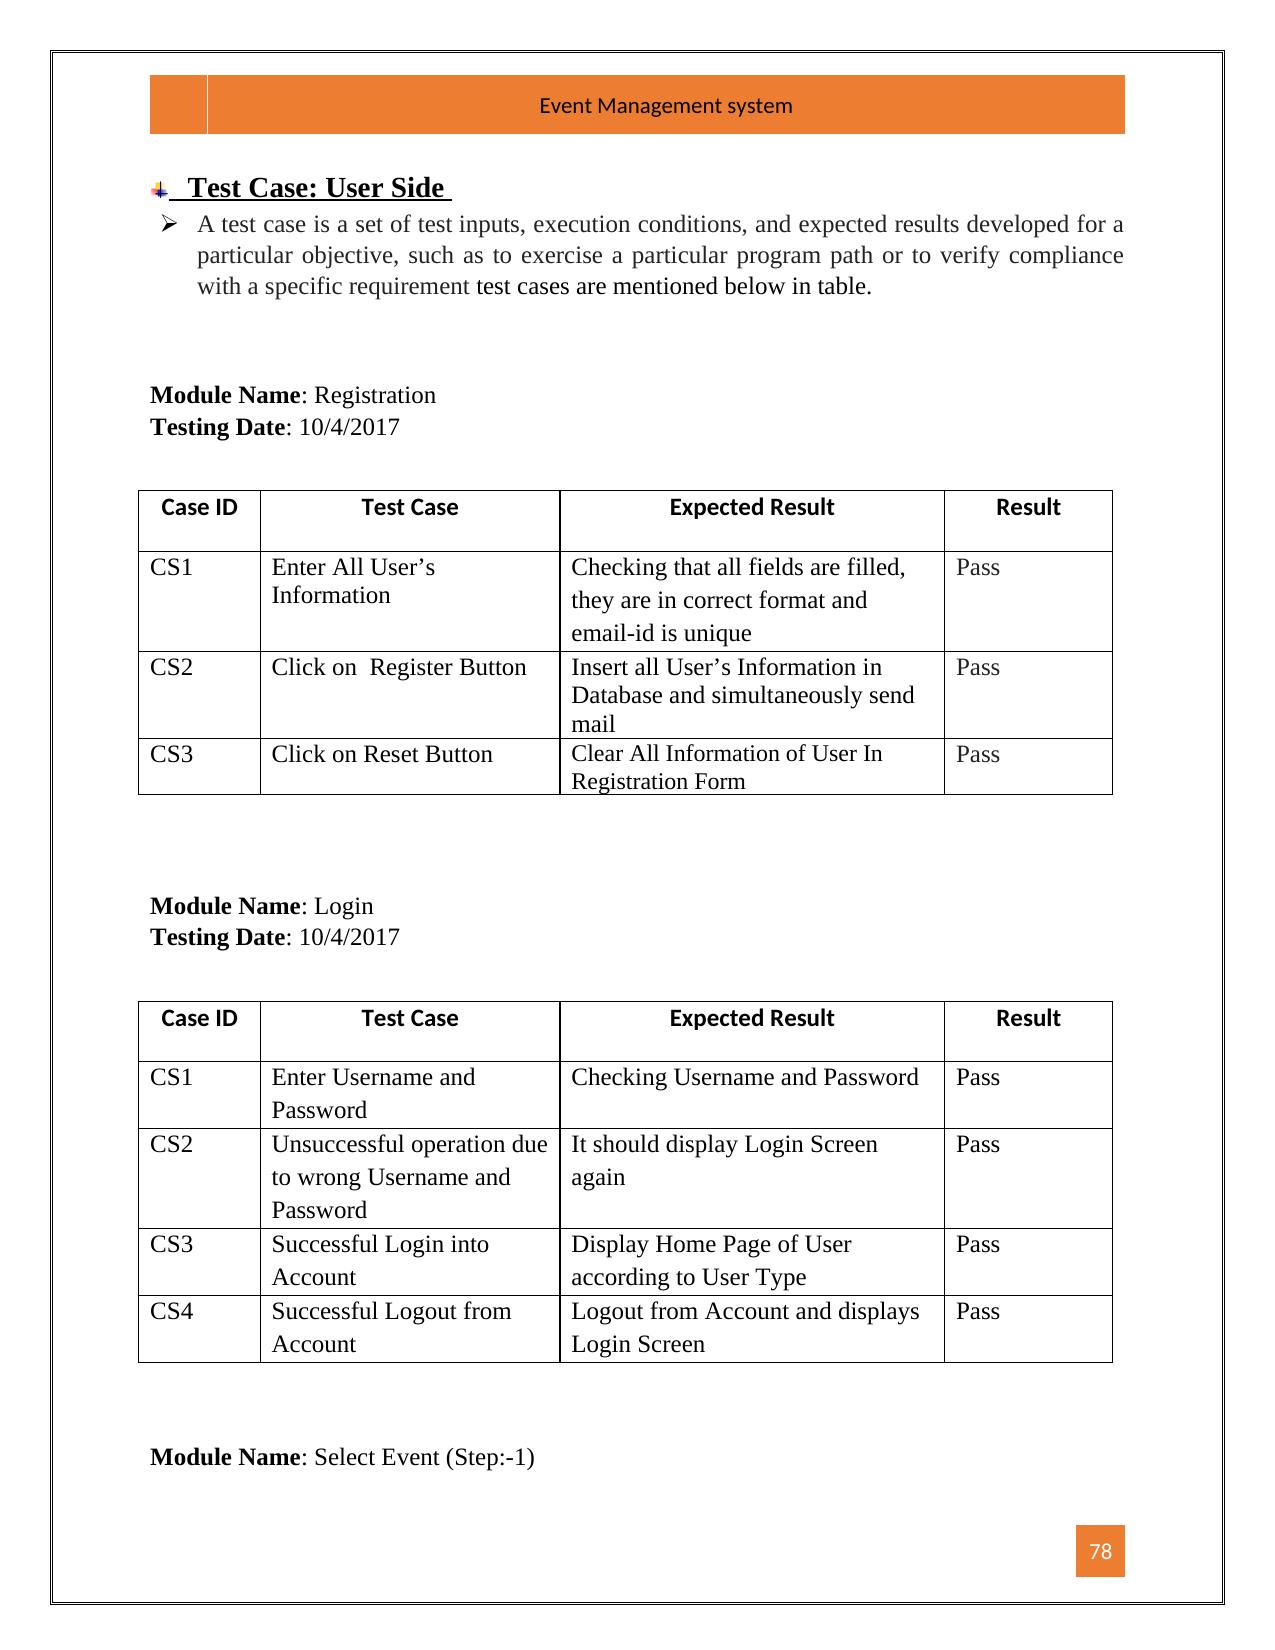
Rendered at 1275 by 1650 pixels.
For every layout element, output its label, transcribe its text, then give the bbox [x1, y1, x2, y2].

text Module Name: Select Event (Step:-1) [150, 1442, 1125, 1471]
table_cell Unsuccessful operation due to wrong Username and Password [261, 1129, 559, 1228]
table_header Expected Result [561, 491, 944, 551]
table_cell CS2 [139, 1129, 260, 1228]
table_header Case ID [139, 1002, 260, 1061]
table_cell Successful Login into Account [261, 1229, 559, 1295]
table_cell Click on Register Button [261, 652, 559, 738]
list Test Case: User Side [150, 170, 1125, 204]
text Module Name: Login [150, 891, 1125, 919]
text Testing Date: 10/4/2017 [150, 412, 1125, 440]
table_header Case ID [139, 491, 260, 551]
text Testing Date: 10/4/2017 [150, 922, 1125, 951]
table_cell Enter Username and Password [261, 1062, 559, 1128]
table_cell Pass [945, 1129, 1112, 1228]
table_header Test Case [261, 1002, 559, 1061]
table_cell Logout from Account and displays Login Screen [561, 1296, 944, 1362]
table_cell Pass [945, 652, 1112, 738]
table_cell It should display Login Screen again [561, 1129, 944, 1228]
table_cell CS1 [139, 1062, 260, 1128]
table_header Result [945, 491, 1112, 551]
table_cell Checking Username and Password [561, 1062, 944, 1128]
table_cell CS1 [139, 552, 260, 651]
text Module Name: Registration [150, 381, 1125, 409]
table_cell Checking that all fields are filled, they are in correct format and email-id is unique [561, 552, 944, 651]
table_cell Enter All User’s Information [261, 552, 559, 651]
table_header Result [945, 1002, 1112, 1061]
table_cell Pass [945, 1296, 1112, 1362]
table_cell Pass [945, 1062, 1112, 1128]
table_cell Pass [945, 1229, 1112, 1295]
table_cell CS3 [139, 739, 260, 794]
table_cell Clear All Information of User In Registration Form [561, 739, 944, 794]
table_cell CS3 [139, 1229, 260, 1295]
table_cell CS4 [139, 1296, 260, 1362]
table_cell Display Home Page of User according to User Type [561, 1229, 944, 1295]
picture [151, 180, 168, 198]
table_cell Successful Logout from Account [261, 1296, 559, 1362]
table_header Test Case [261, 491, 559, 551]
table_cell Insert all User’s Information in Database and simultaneously send mail [561, 652, 944, 738]
table_cell Pass [945, 552, 1112, 651]
list A test case is a set of test inputs, execution conditions, and expected results developed for a particular objective, such as to exercise a particular program path or to verify compliance with a specific requirement test cases are mentioned below in table. [159, 209, 1125, 299]
table_header Expected Result [561, 1002, 944, 1061]
table_cell Pass [945, 739, 1112, 794]
table_cell CS2 [139, 652, 260, 738]
table_cell Click on Reset Button [261, 739, 559, 794]
